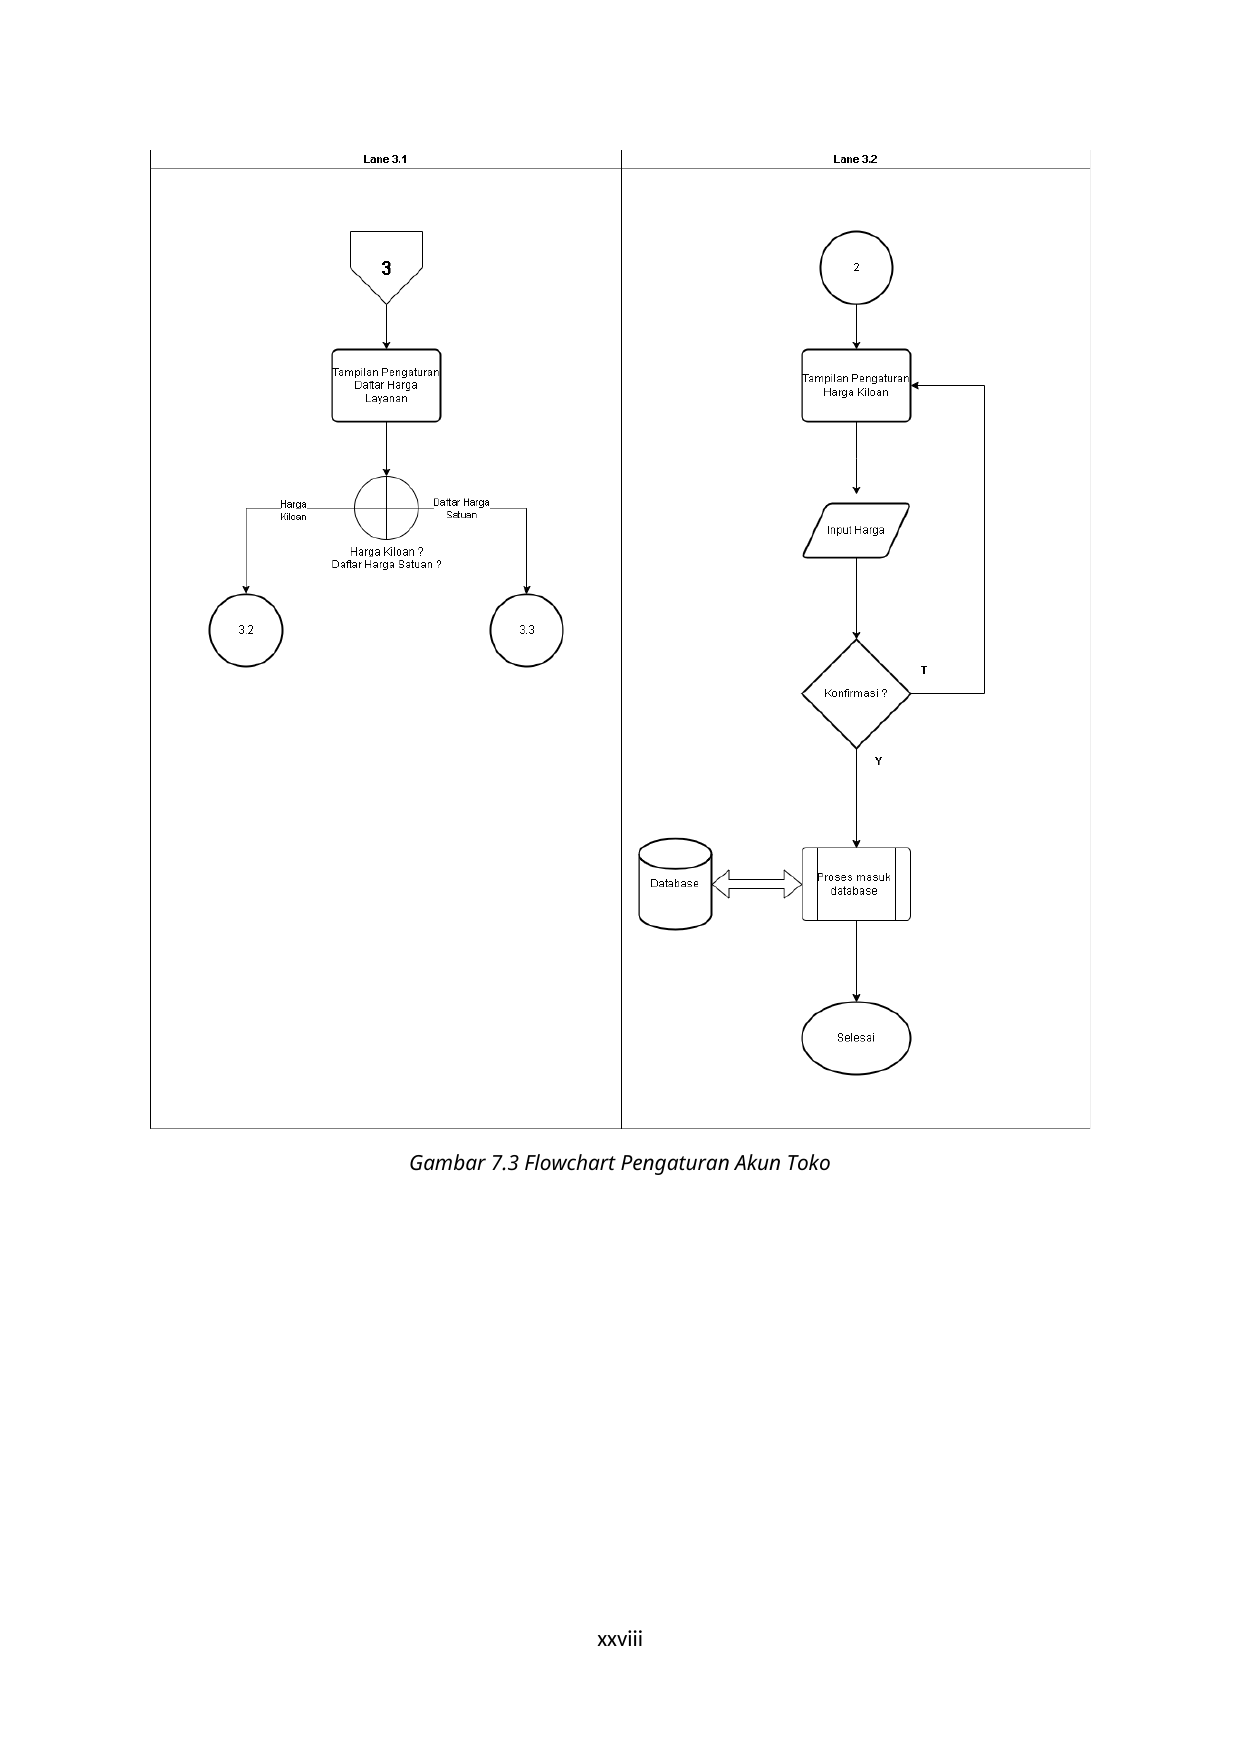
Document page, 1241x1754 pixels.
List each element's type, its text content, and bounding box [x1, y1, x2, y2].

text Gambar 7.3 Flowchart Pengaturan Akun Toko [150, 1148, 1090, 1176]
picture [150, 150, 1091, 1129]
